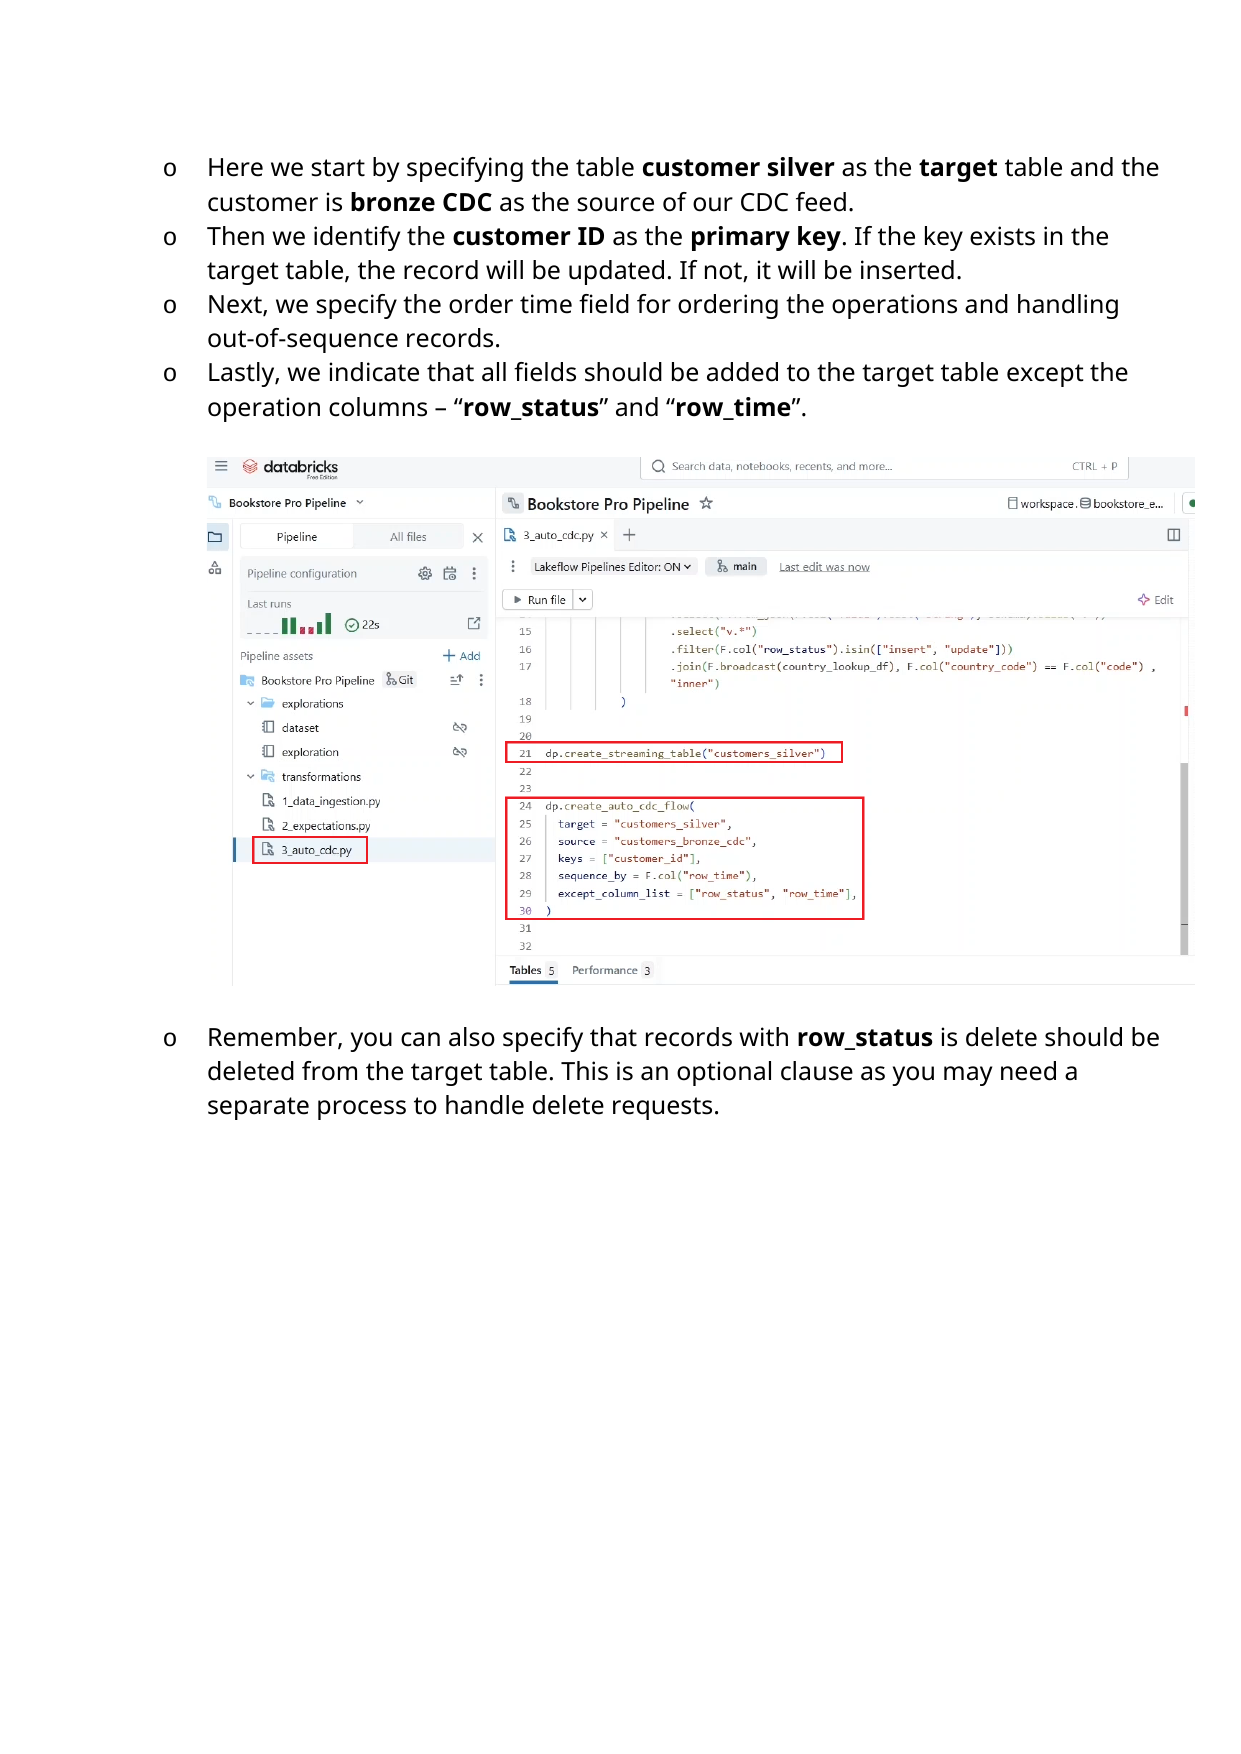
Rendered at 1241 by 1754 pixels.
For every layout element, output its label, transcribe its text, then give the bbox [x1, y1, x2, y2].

list Here we start by specifying the table customer silver as the target table and the customer is bronze CDC as the source of our CDC feed. [162, 150, 1167, 218]
list Then we identify the customer ID as the primary key. If the key exists in the target table, the record will be updated. If not, it will be inserted. [162, 218, 1167, 287]
list Lastly, we indicate that all fields should be added to the target table except the operation columns – “row_status” and “row_time”. [162, 355, 1167, 423]
picture [206, 457, 1196, 986]
list Remember, you can also specify that records with row_status is delete should be deleted from the target table. This is an optional clause as you may need a separate process to handle delete requests. [162, 1019, 1167, 1122]
list Next, we specify the order time field for ordering the operations and handling out-of-sequence records. [162, 287, 1167, 355]
